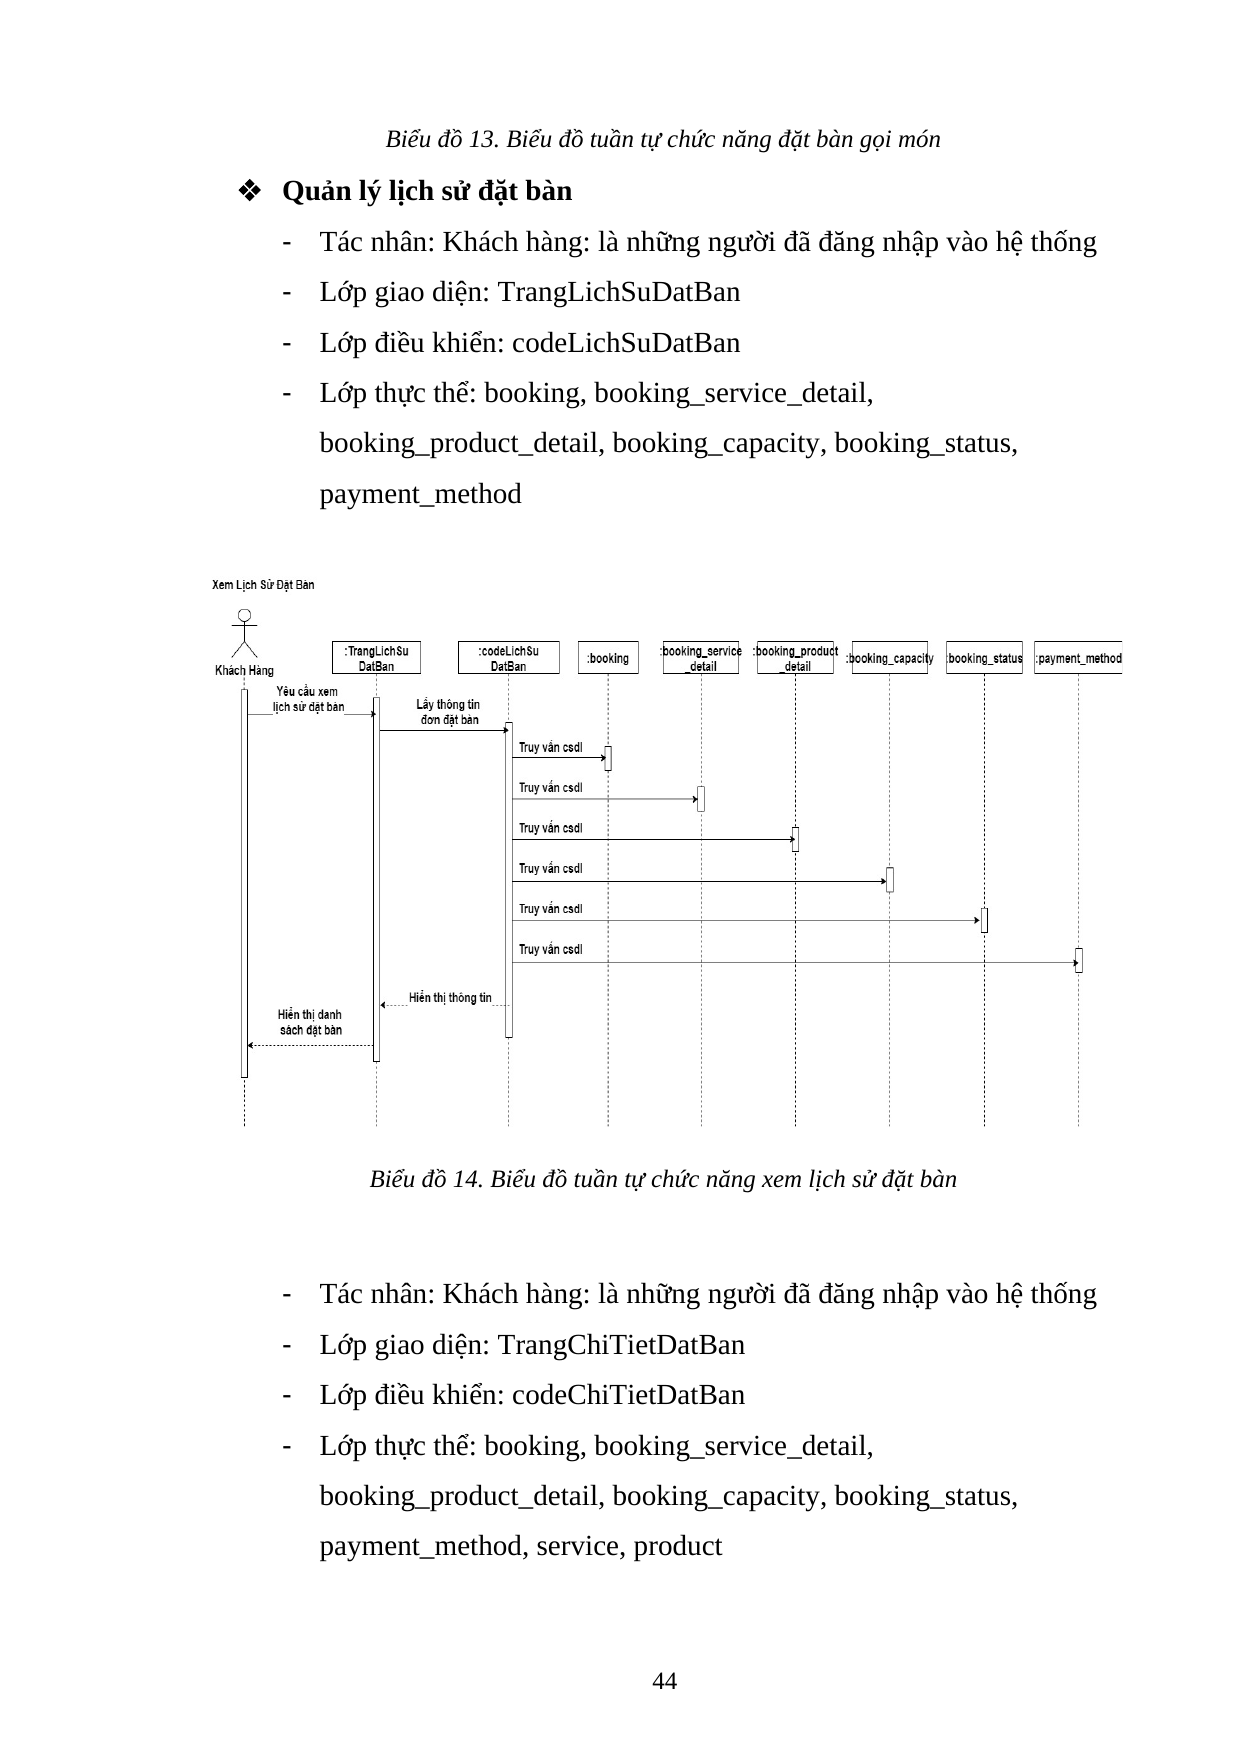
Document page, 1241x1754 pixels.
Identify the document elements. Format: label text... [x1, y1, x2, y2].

list Lớp thực thể: booking, booking_service_detail, booking_product_detail, booking_capacity, booking_status, payment_method, service, product [282, 1428, 1122, 1562]
list Quản lý lịch sử đặt bàn [236, 173, 1122, 207]
text Biểu đồ 13. Biểu đồ tuần tự chức năng đặt bàn gọi món [207, 124, 1122, 152]
list Lớp thực thể: booking, booking_service_detail, booking_product_detail, booking_capacity, booking_status, payment_method [282, 375, 1122, 509]
list Lớp giao diện: TrangLichSuDatBan [282, 274, 1122, 308]
list Lớp giao diện: TrangChiTietDatBan [282, 1327, 1122, 1360]
list Tác nhân: Khách hàng: là những người đã đăng nhập vào hệ thống [282, 224, 1122, 257]
list Lớp điều khiển: codeChiTietDatBan [282, 1377, 1122, 1411]
list Lớp điều khiển: codeLichSuDatBan [282, 324, 1122, 358]
list Tác nhân: Khách hàng: là những người đã đăng nhập vào hệ thống [282, 1276, 1122, 1310]
picture [206, 576, 1123, 1127]
text Biểu đồ 14. Biểu đồ tuần tự chức năng xem lịch sử đặt bàn [207, 1164, 1122, 1193]
